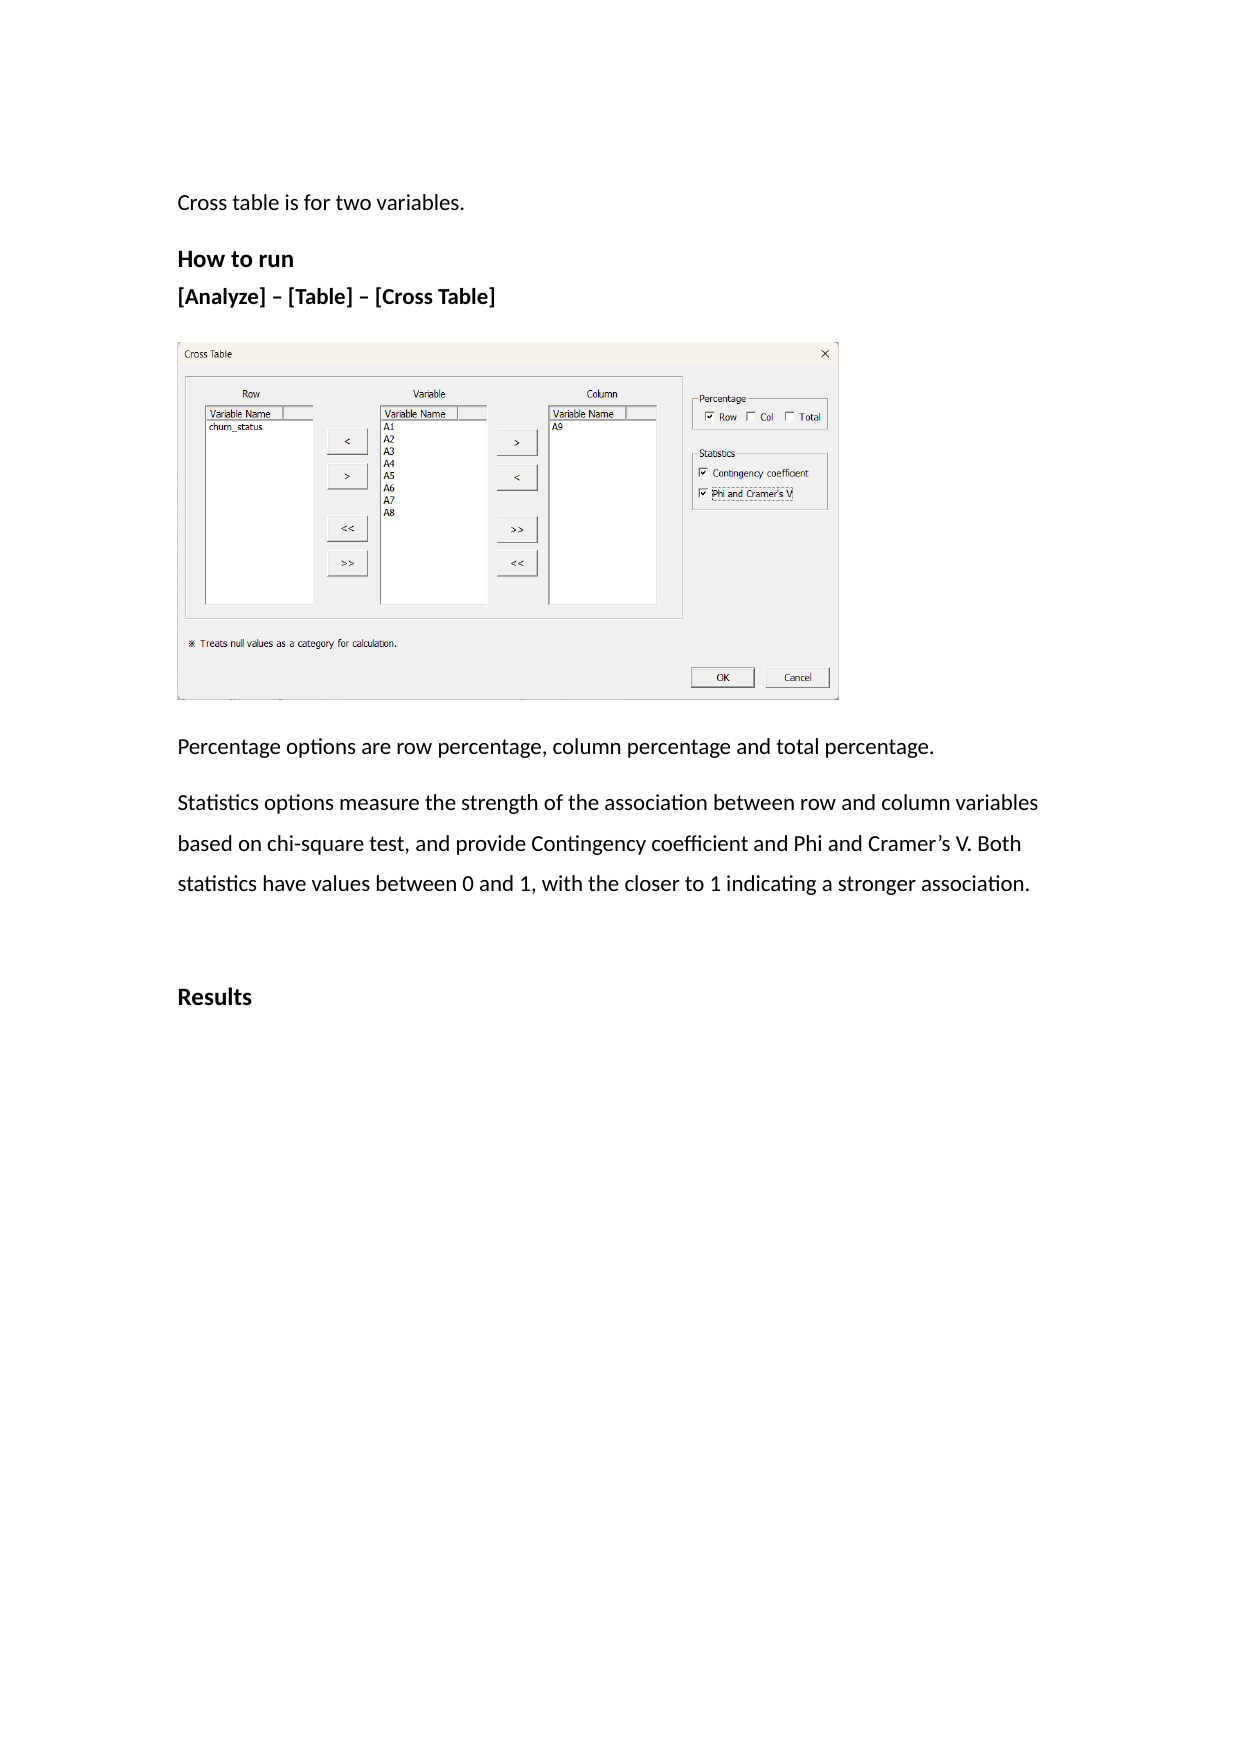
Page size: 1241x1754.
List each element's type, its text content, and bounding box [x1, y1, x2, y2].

text Cross table is for two variables. [177, 183, 1092, 221]
text How to run [177, 239, 1092, 277]
picture [177, 342, 839, 700]
text Percentage options are row percentage, column percentage and total percentage. [177, 727, 1092, 765]
text Statistics options measure the strength of the association between row and column variables based on chi-square test, and provide Contingency coefficient and Phi and Cramer’s V. Both statistics have values between 0 and 1, with the closer to 1 indicating a stronger association. [177, 784, 1092, 902]
text Results [177, 977, 1092, 1015]
text [Analyze] – [Table] – [Cross Table] [177, 277, 1092, 314]
